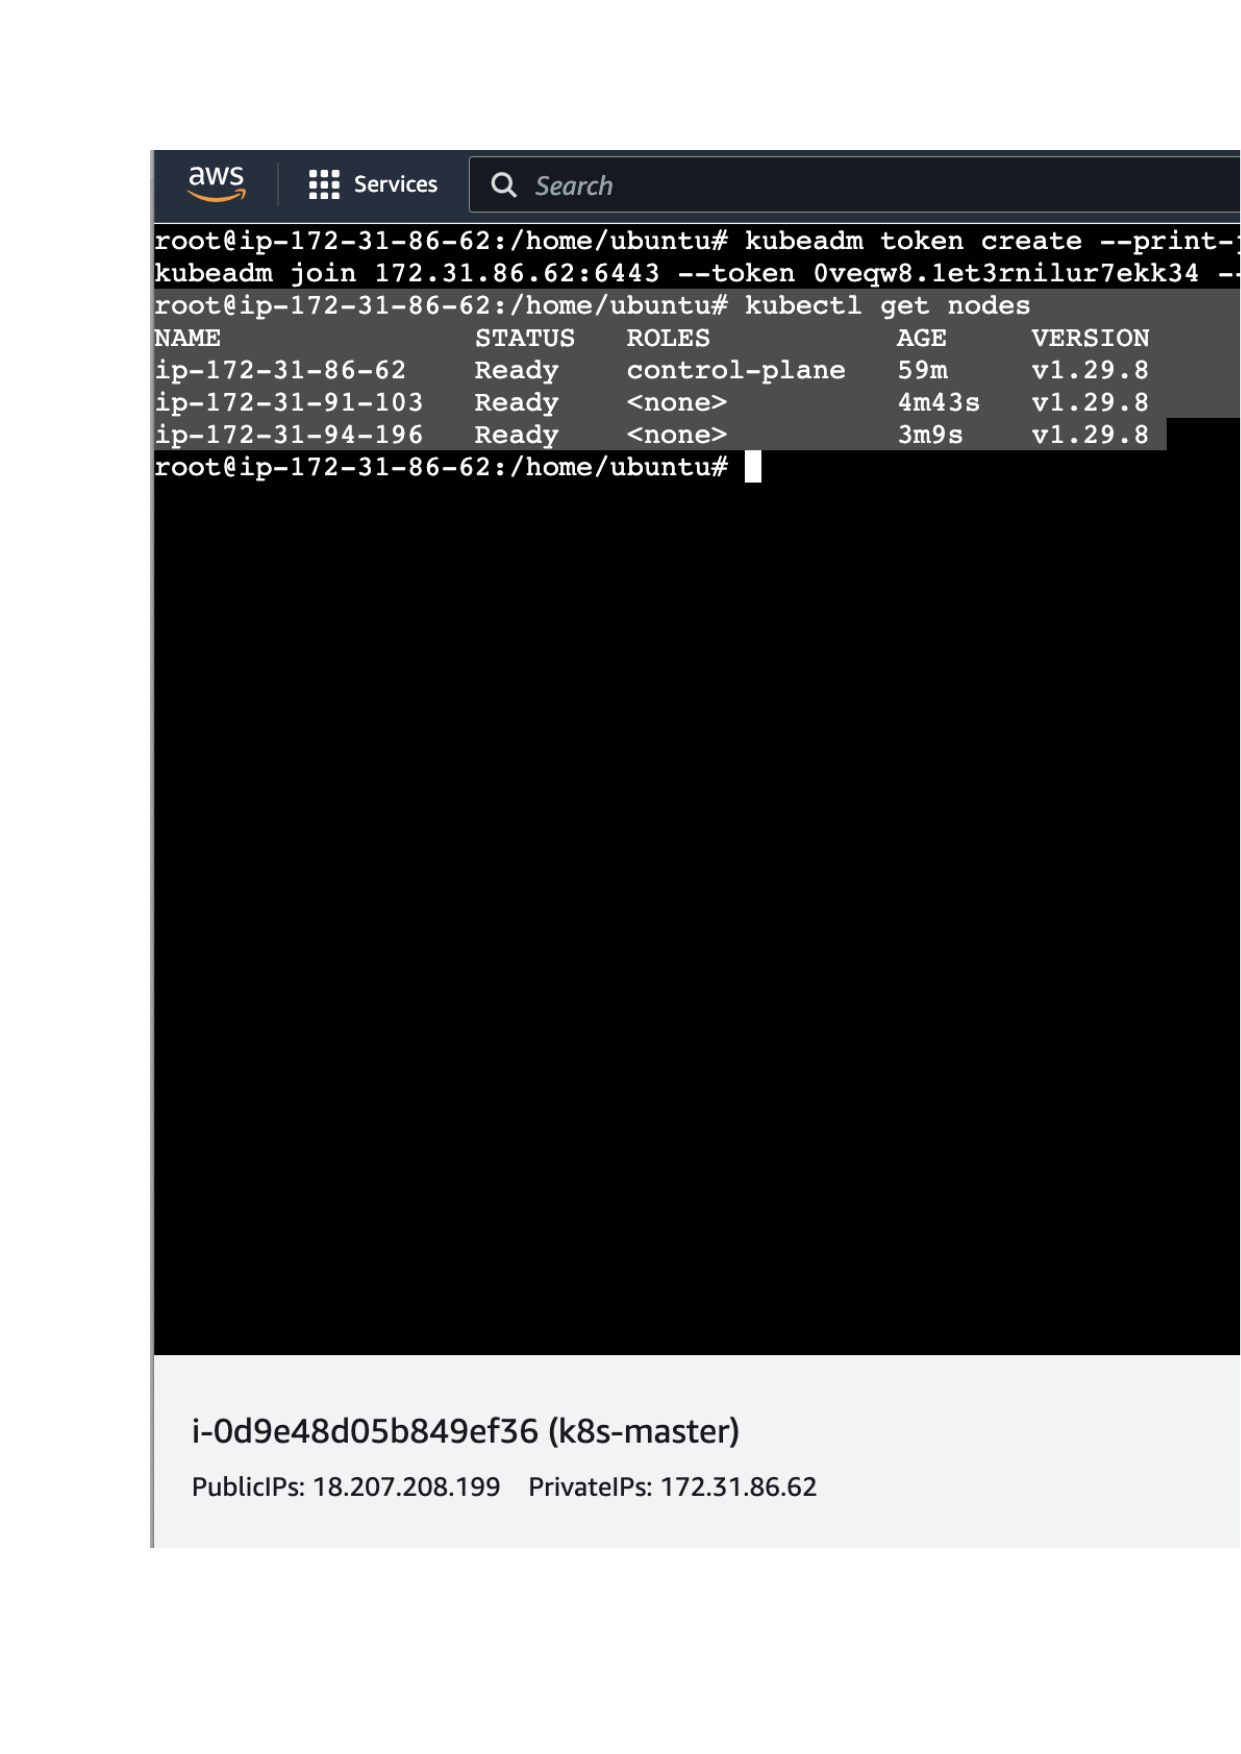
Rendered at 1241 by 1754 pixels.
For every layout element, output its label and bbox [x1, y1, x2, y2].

picture [150, 150, 1241, 1548]
